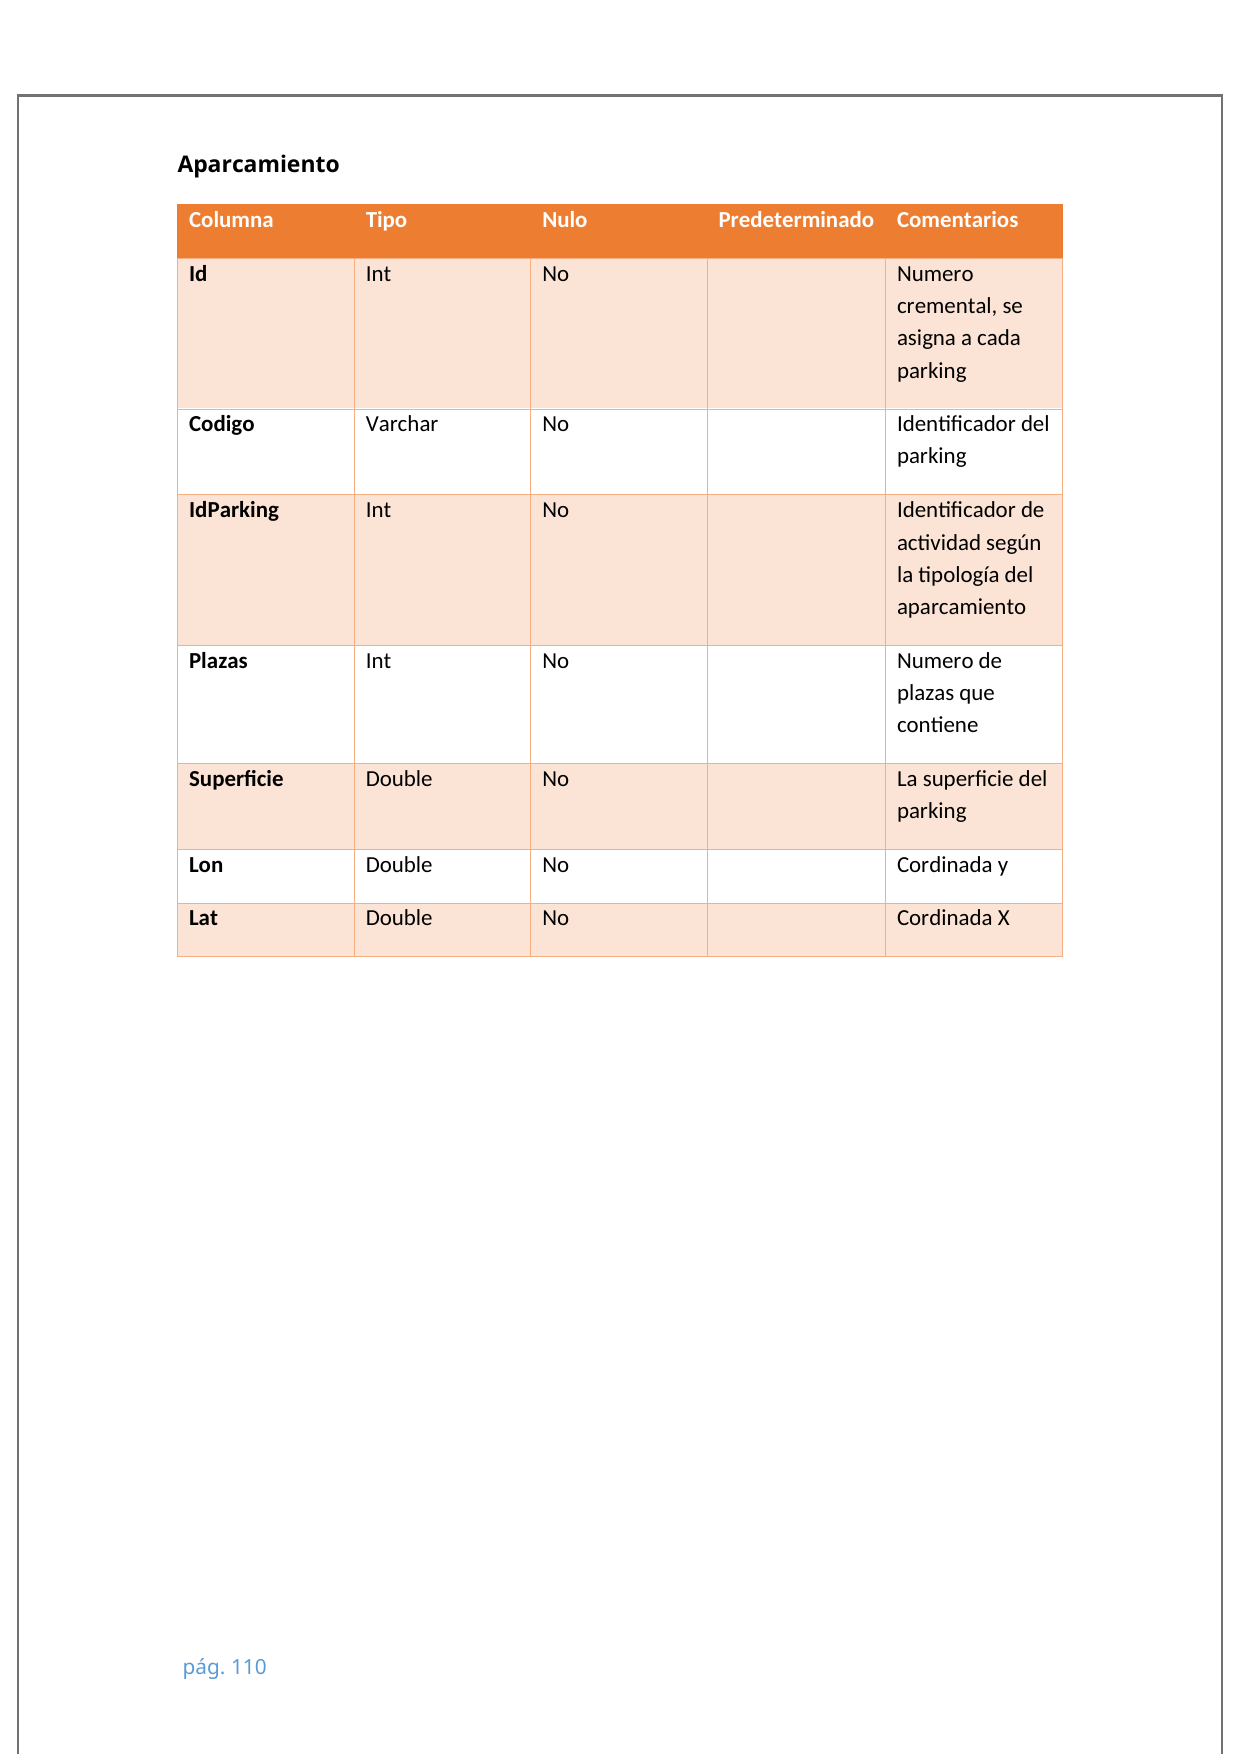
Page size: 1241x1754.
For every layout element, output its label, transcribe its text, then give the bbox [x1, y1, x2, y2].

table_cell Lat [178, 904, 354, 956]
table_cell No [531, 646, 707, 763]
table_cell No [531, 764, 707, 849]
table_cell No [531, 495, 707, 645]
table_cell IdParking [178, 495, 354, 645]
table_cell Int [355, 646, 530, 763]
table_header Tipo [355, 205, 530, 258]
table_header Nulo [531, 205, 707, 258]
table_cell Id [178, 259, 354, 408]
table_cell Plazas [178, 646, 354, 763]
table_cell [708, 904, 885, 956]
table_cell No [531, 904, 707, 956]
table_header Comentarios [886, 205, 1062, 258]
table_cell Superficie [178, 764, 354, 849]
table_cell [708, 850, 885, 902]
table_cell Numero de plazas que contiene [886, 646, 1062, 763]
table_cell Numero cremental, se asigna a cada parking [886, 259, 1062, 408]
table_header Predeterminado [708, 205, 885, 258]
table_cell No [531, 259, 707, 408]
table_cell Cordinada y [886, 850, 1062, 902]
table_cell Double [355, 850, 530, 902]
table_cell Int [355, 259, 530, 408]
table_header Columna [178, 205, 354, 258]
table_cell La superficie del parking [886, 764, 1062, 849]
table_cell Varchar [355, 410, 530, 494]
table_cell Lon [178, 850, 354, 902]
table_cell [708, 259, 885, 408]
table_cell Double [355, 764, 530, 849]
table_cell [708, 764, 885, 849]
table_cell Int [355, 495, 530, 645]
text Aparcamiento [177, 148, 1063, 179]
table_cell [708, 646, 885, 763]
table_cell [708, 410, 885, 494]
table_cell Identificador del parking [886, 410, 1062, 494]
table_cell No [531, 410, 707, 494]
table_cell Cordinada X [886, 904, 1062, 956]
table_cell No [531, 850, 707, 902]
table_cell Identificador de actividad según la tipología del aparcamiento [886, 495, 1062, 645]
table_cell Codigo [178, 410, 354, 494]
table_cell [708, 495, 885, 645]
table_cell Double [355, 904, 530, 956]
